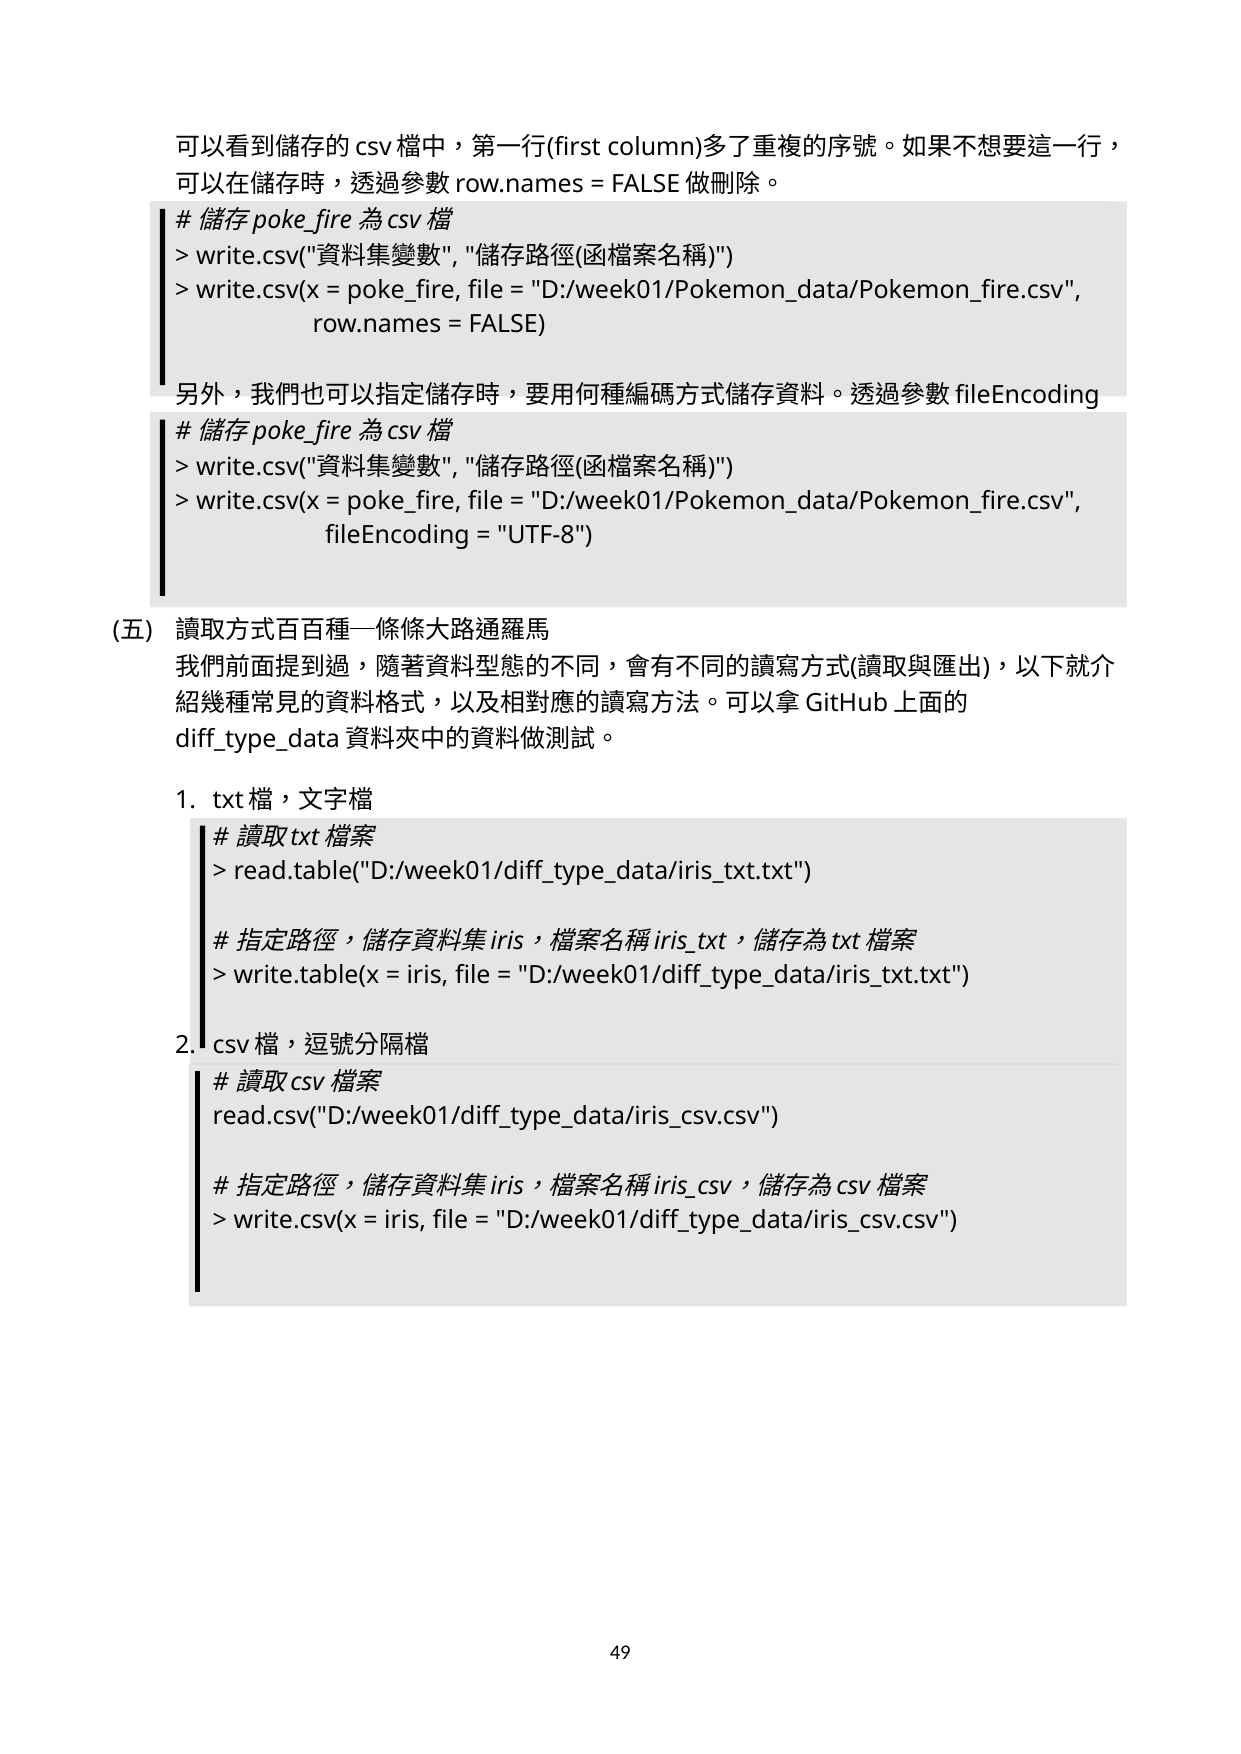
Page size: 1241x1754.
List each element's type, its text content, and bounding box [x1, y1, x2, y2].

list # 指定路徑，儲存資料集iris，檔案名稱iris_txt，儲存為txt檔案 [212, 921, 1128, 957]
list # 讀取csv檔案 [212, 1061, 1128, 1097]
list > write.csv(x = poke_fire, file = "D:/week01/Pokemon_data/Pokemon_fire.csv", [175, 272, 1128, 306]
list csv檔，逗號分隔檔 [175, 1025, 1128, 1061]
list 可以看到儲存的csv檔中，第一行(first column)多了重複的序號。如果不想要這一行，可以在儲存時，透過參數row.names = FALSE做刪除。 [175, 127, 1128, 199]
list > write.csv(x = iris, file = "D:/week01/diff_type_data/iris_csv.csv") [212, 1202, 1128, 1236]
list 另外，我們也可以指定儲存時，要用何種編碼方式儲存資料。透過參數fileEncoding [175, 374, 1128, 410]
list # 讀取txt檔案 [212, 816, 1128, 852]
list 讀取方式百百種─條條大路通羅馬 [112, 610, 1128, 646]
list > write.csv("資料集變數", "儲存路徑(函檔案名稱)") [175, 447, 1128, 483]
list > read.table("D:/week01/diff_type_data/iris_txt.txt") [212, 852, 1128, 887]
list fileEncoding = "UTF-8") [325, 517, 1128, 551]
list > write.table(x = iris, file = "D:/week01/diff_type_data/iris_txt.txt") [212, 957, 1128, 991]
list # 儲存poke_fire為csv檔 [175, 199, 1128, 236]
list read.csv("D:/week01/diff_type_data/iris_csv.csv") [212, 1097, 1128, 1132]
list # 儲存poke_fire為csv檔 [175, 410, 1128, 447]
list # 指定路徑，儲存資料集iris，檔案名稱iris_csv，儲存為csv檔案 [212, 1166, 1128, 1202]
list row.names = FALSE) [275, 306, 1128, 340]
list > write.csv("資料集變數", "儲存路徑(函檔案名稱)") [175, 236, 1128, 272]
list txt檔，文字檔 [175, 780, 1128, 816]
list 我們前面提到過，隨著資料型態的不同，會有不同的讀寫方式(讀取與匯出)，以下就介紹幾種常見的資料格式，以及相對應的讀寫方法。可以拿GitHub上面的diff_type_data資料夾中的資料做測試。 [175, 646, 1128, 755]
list > write.csv(x = poke_fire, file = "D:/week01/Pokemon_data/Pokemon_fire.csv", [175, 483, 1128, 517]
